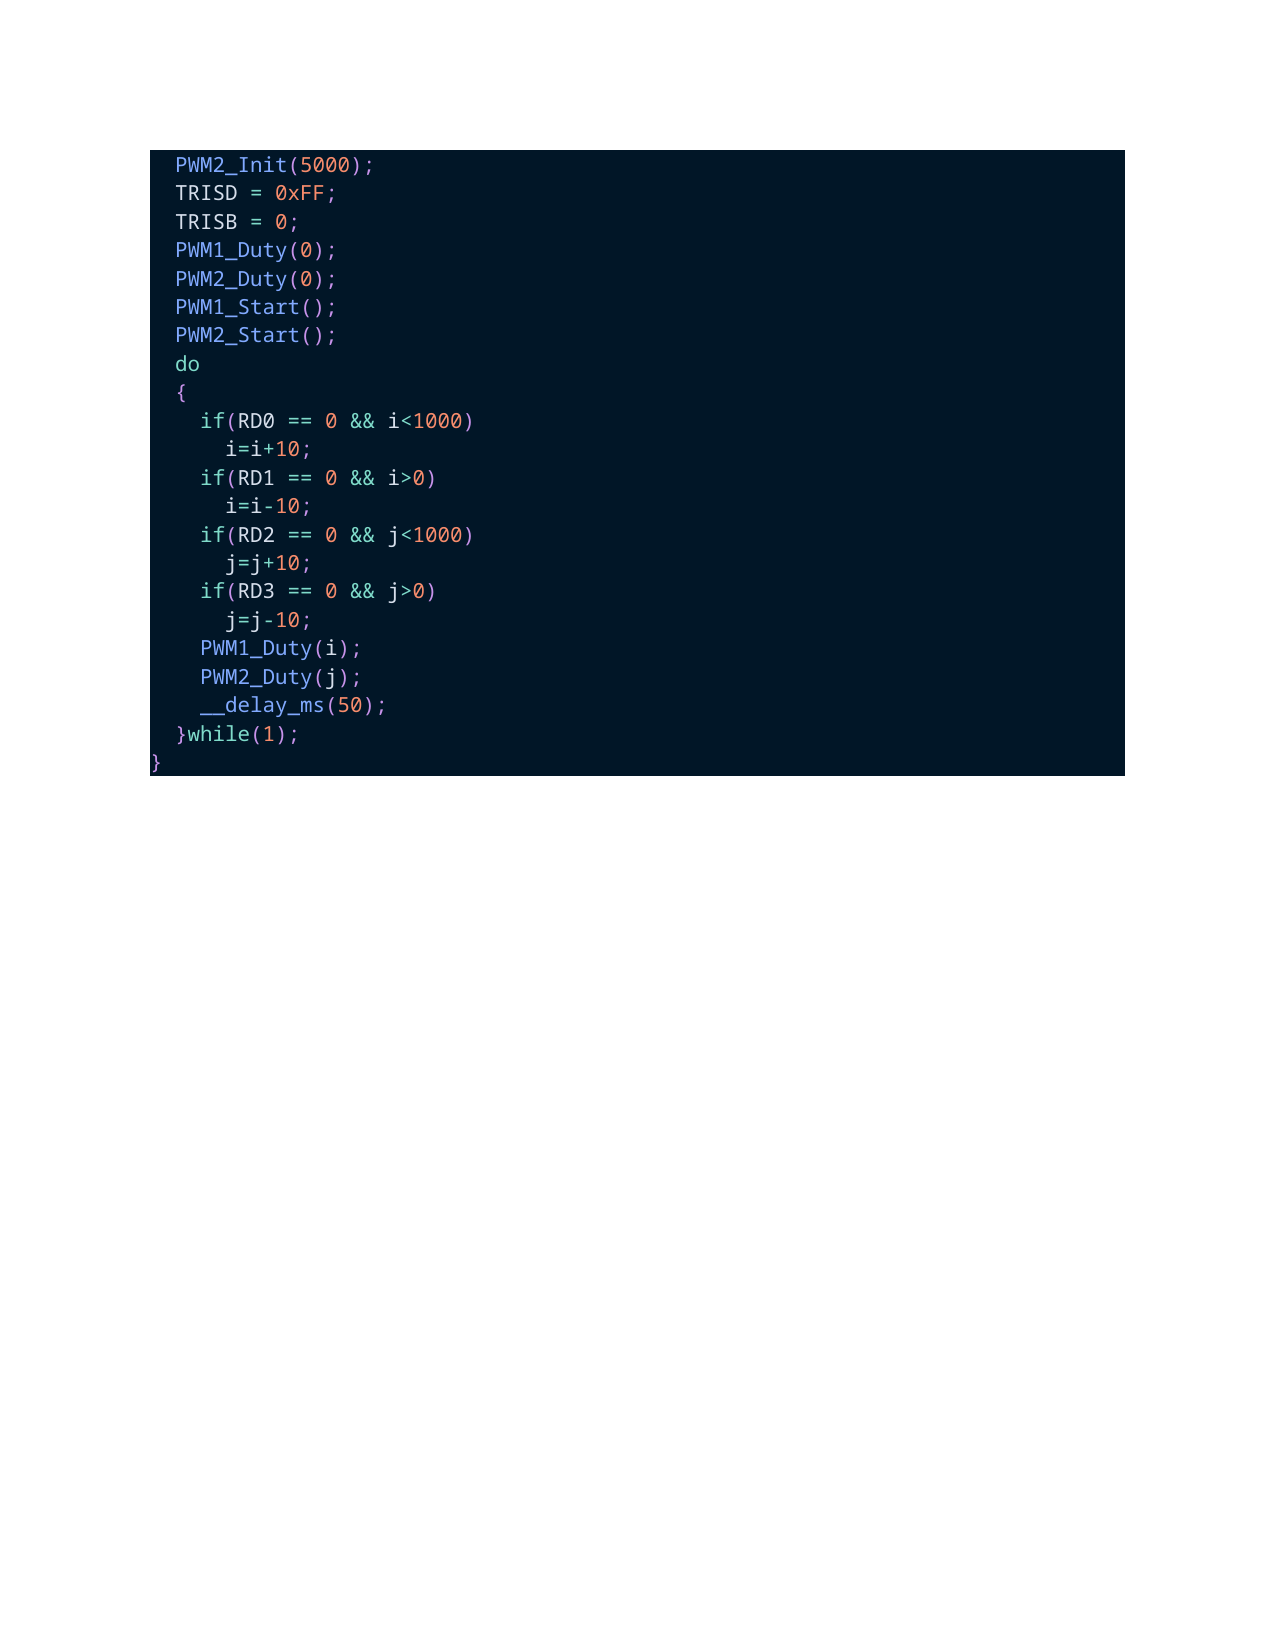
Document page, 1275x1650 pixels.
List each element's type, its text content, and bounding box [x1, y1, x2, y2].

text if(RD0 == 0 && i<1000) [150, 406, 1125, 434]
text PWM2_Start(); [150, 321, 1125, 349]
text i=i+10; [150, 434, 1125, 463]
text PWM1_Duty(i); [150, 633, 1125, 662]
text do [150, 349, 1125, 377]
text PWM1_Duty(0); [150, 235, 1125, 264]
text } [150, 747, 1125, 776]
text PWM2_Init(5000); [150, 150, 1125, 178]
text PWM2_Duty(0); [150, 264, 1125, 292]
text if(RD1 == 0 && i>0) [150, 463, 1125, 491]
text j=j-10; [150, 605, 1125, 633]
text if(RD2 == 0 && j<1000) [150, 520, 1125, 548]
text if(RD3 == 0 && j>0) [150, 577, 1125, 605]
text PWM1_Start(); [150, 292, 1125, 321]
text TRISD = 0xFF; [150, 178, 1125, 207]
text j=j+10; [150, 548, 1125, 577]
text PWM2_Duty(j); [150, 662, 1125, 690]
text TRISB = 0; [150, 207, 1125, 235]
text { [150, 377, 1125, 406]
text i=i-10; [150, 491, 1125, 520]
text __delay_ms(50); [150, 690, 1125, 719]
text }while(1); [150, 719, 1125, 747]
